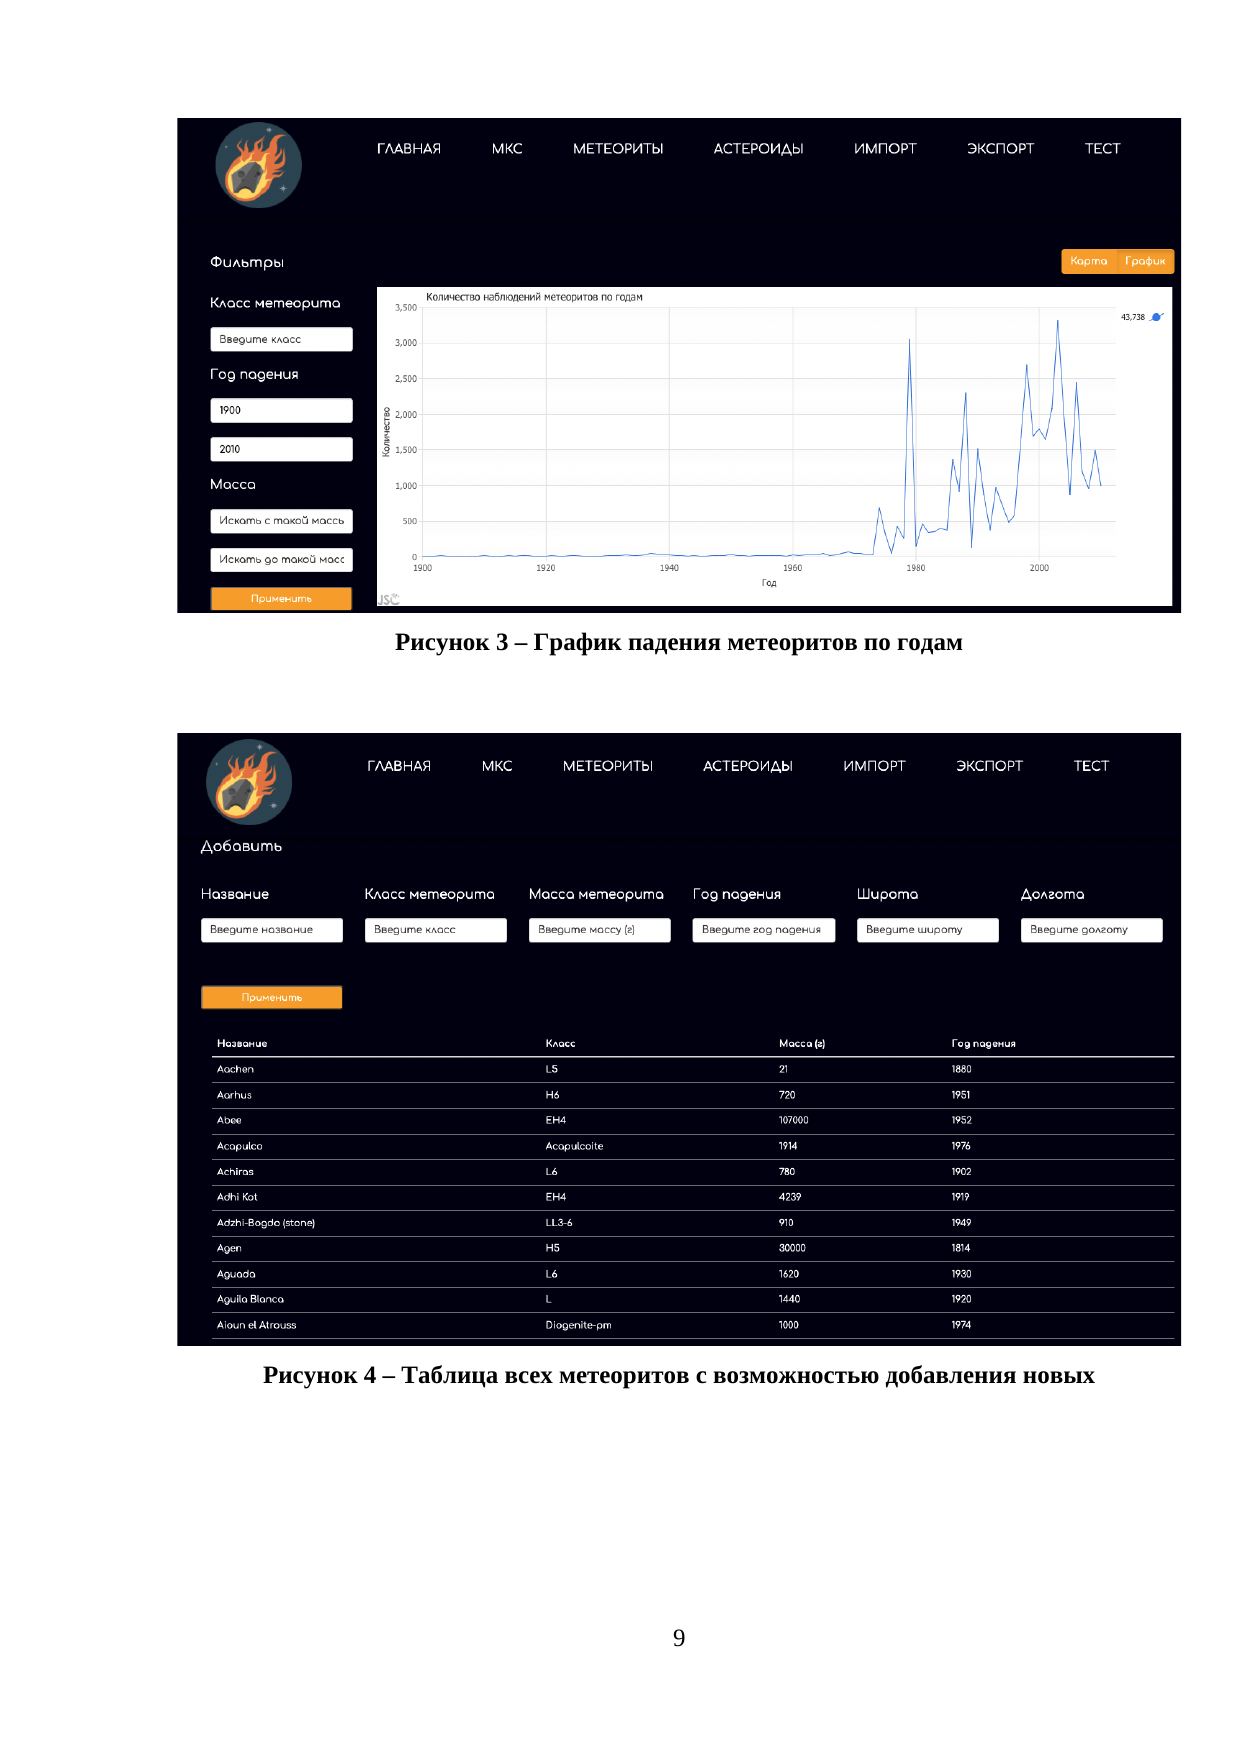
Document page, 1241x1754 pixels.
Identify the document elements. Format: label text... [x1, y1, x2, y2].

picture [177, 733, 1182, 1346]
text Рисунок 4 – Таблица всех метеоритов с возможностью добавления новых [177, 1360, 1181, 1388]
picture [177, 118, 1182, 613]
text Рисунок 3 – График падения метеоритов по годам [177, 627, 1181, 656]
